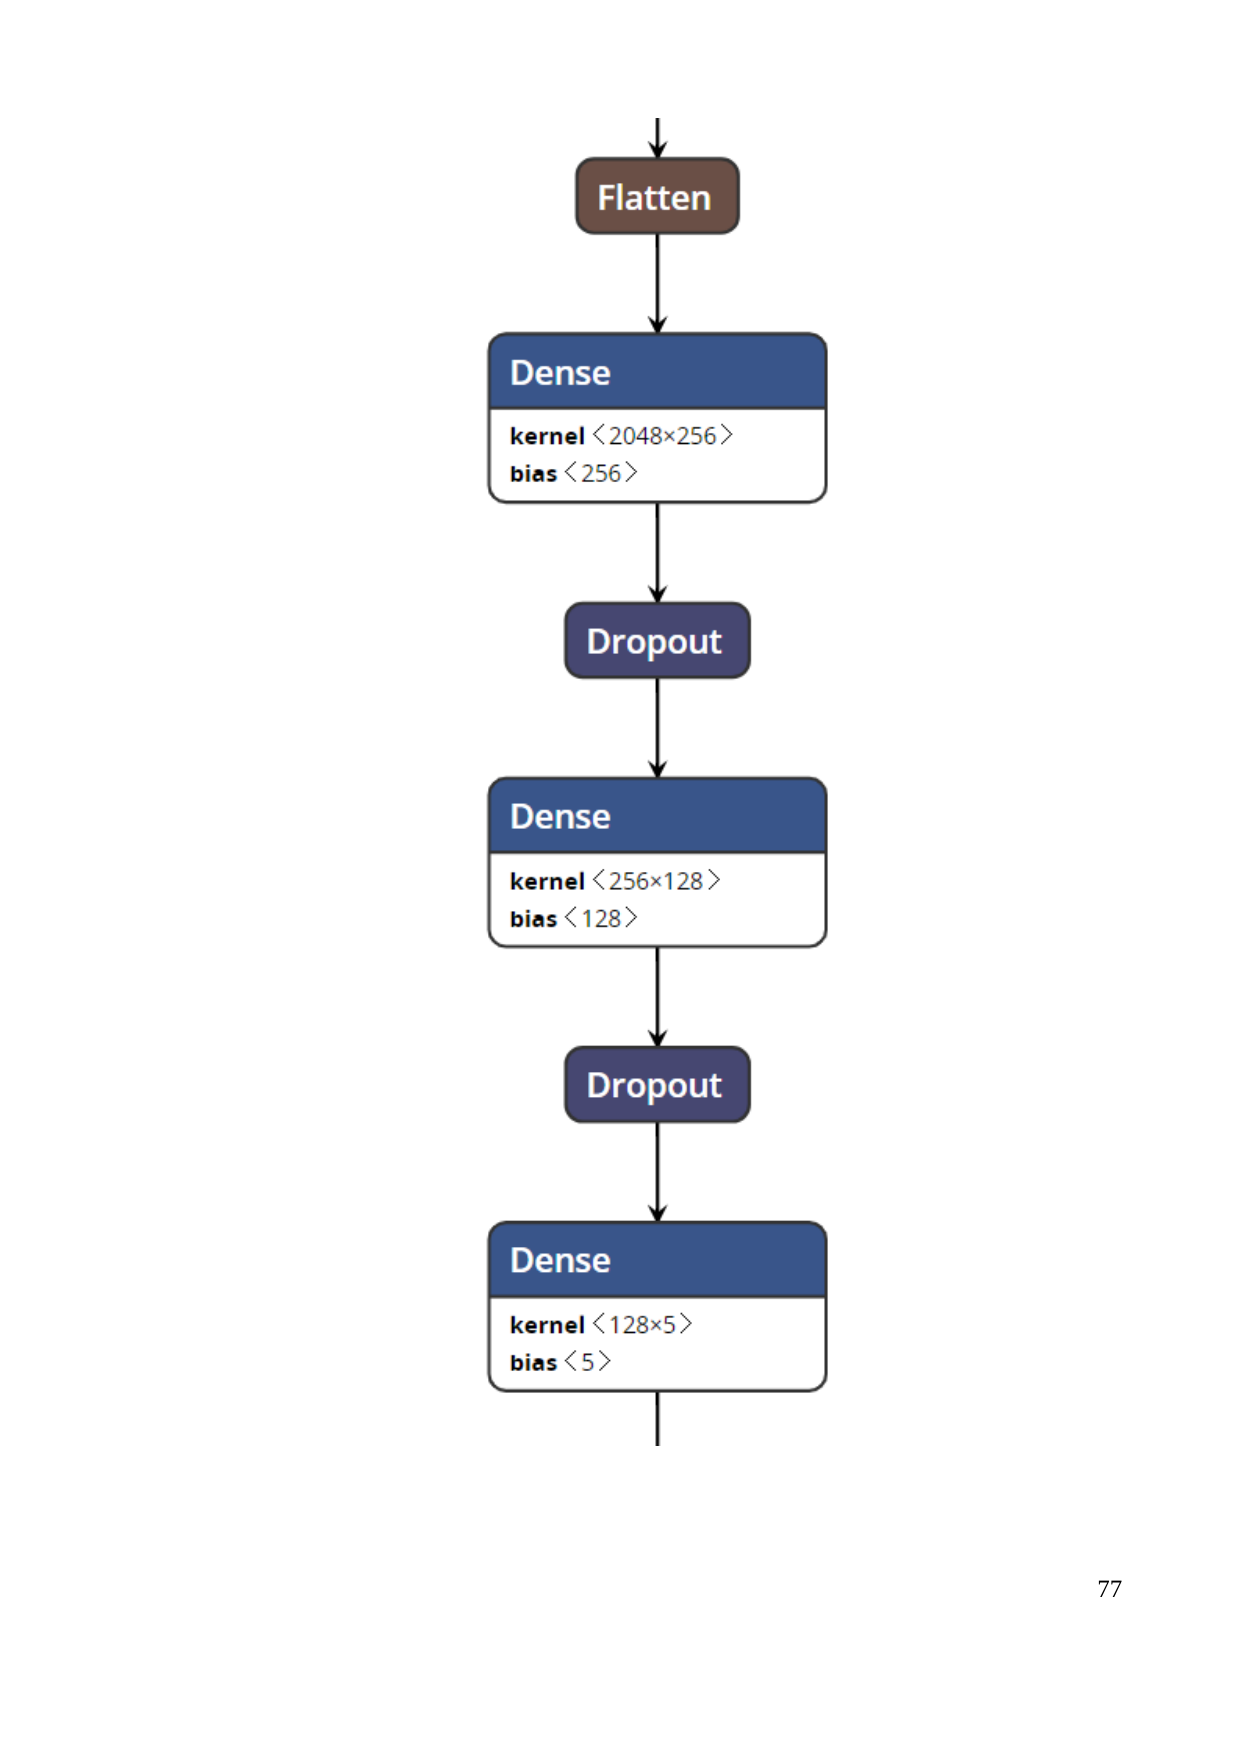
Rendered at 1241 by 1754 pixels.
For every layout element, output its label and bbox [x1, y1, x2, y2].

picture [376, 118, 953, 1446]
